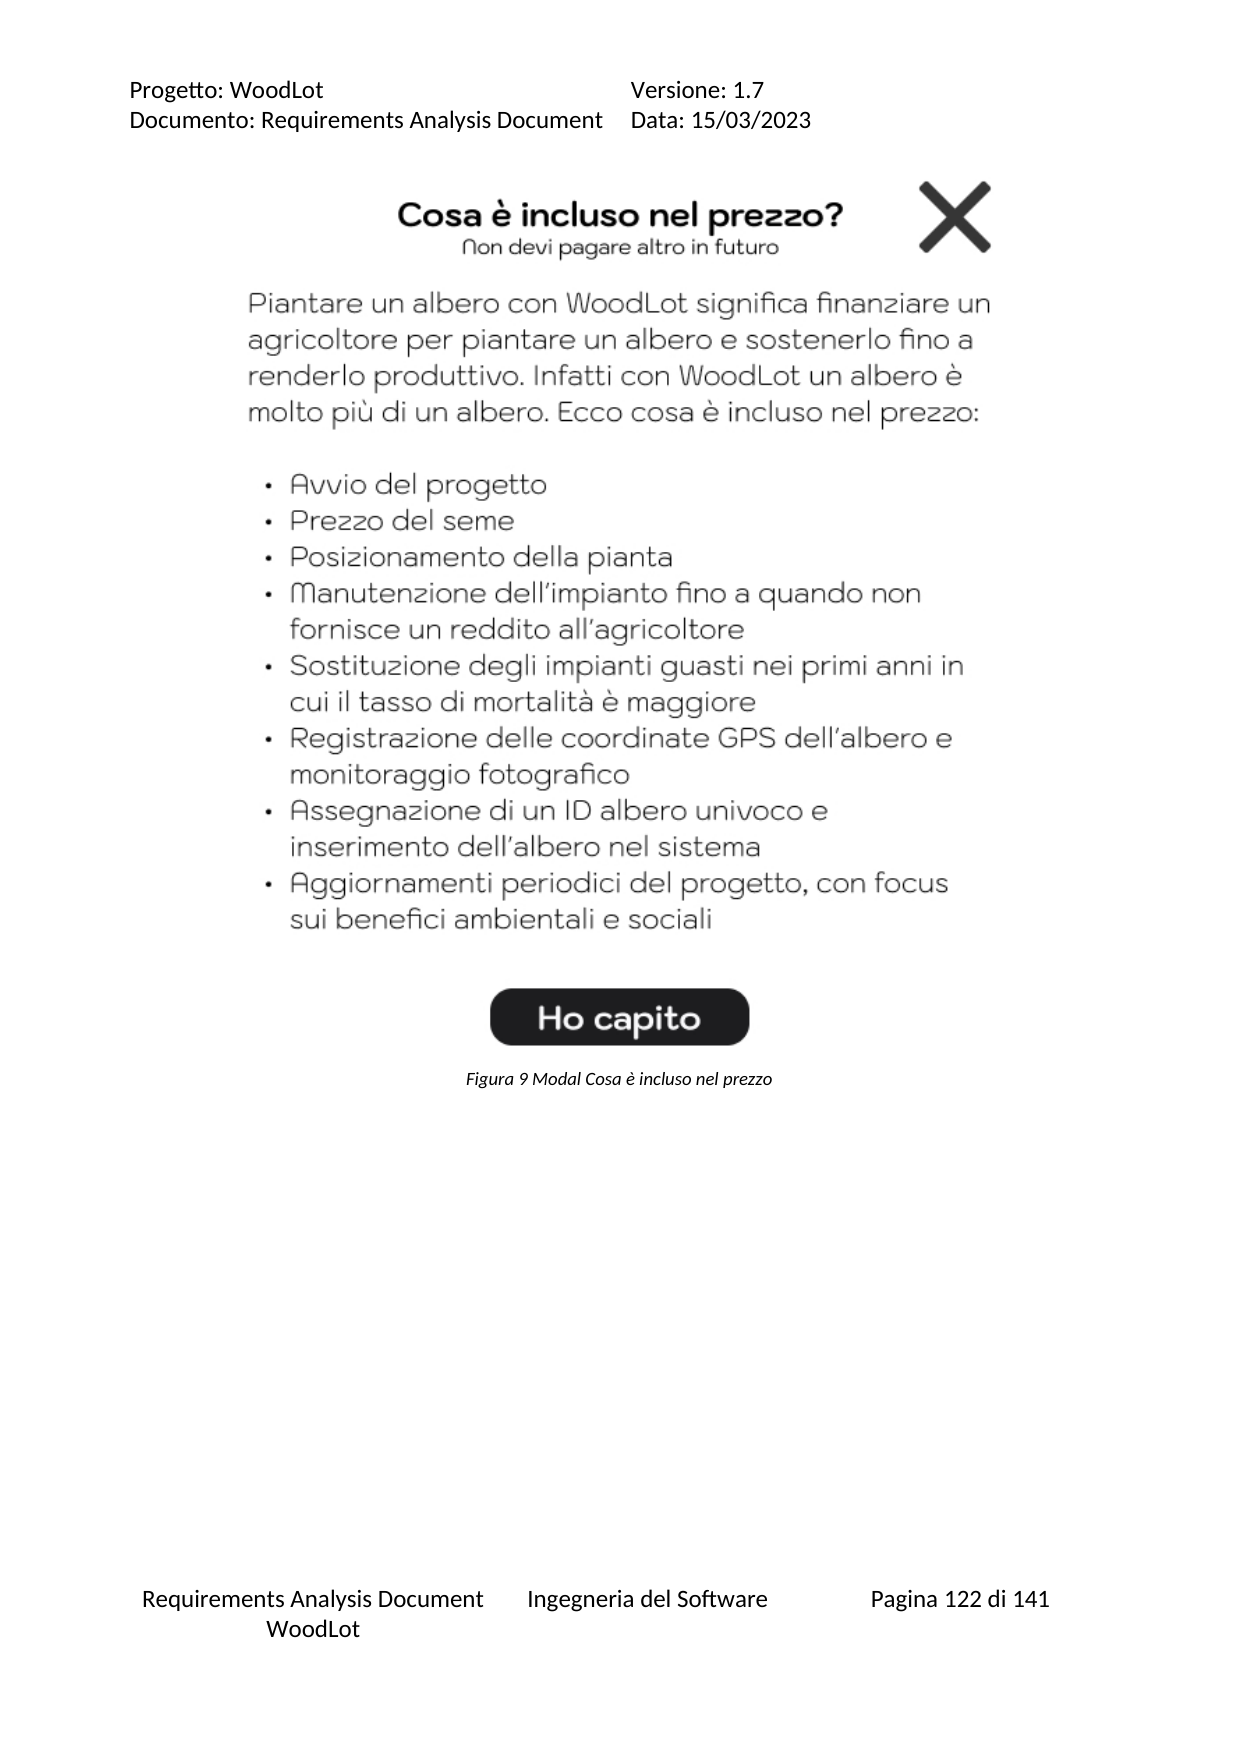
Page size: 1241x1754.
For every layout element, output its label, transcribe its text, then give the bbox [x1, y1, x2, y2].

picture [213, 165, 1027, 1068]
text Figura 9 Modal Cosa è incluso nel prezzo [118, 1067, 1122, 1090]
